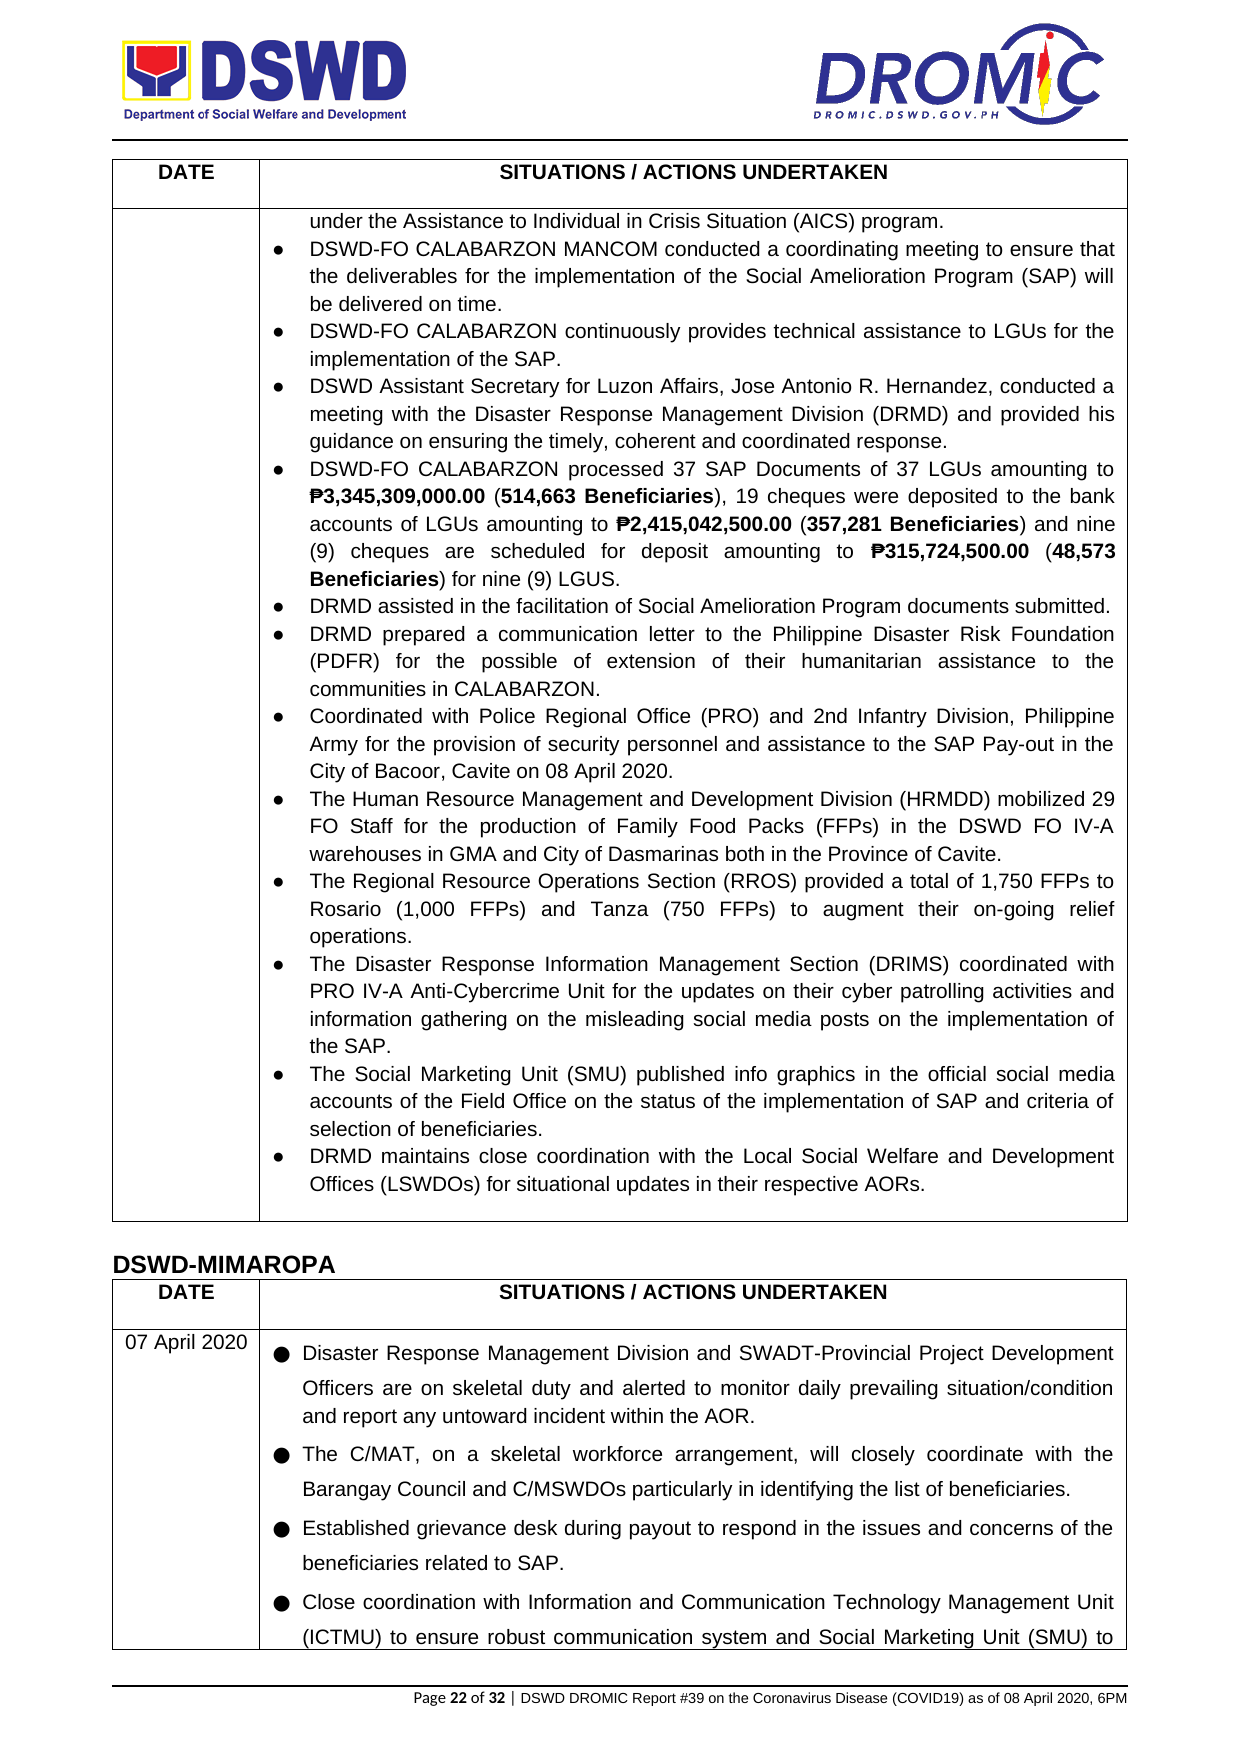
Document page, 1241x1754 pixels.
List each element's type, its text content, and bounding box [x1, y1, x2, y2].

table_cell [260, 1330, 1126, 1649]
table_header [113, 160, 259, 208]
text DSWD-MIMAROPA [112, 1250, 1128, 1279]
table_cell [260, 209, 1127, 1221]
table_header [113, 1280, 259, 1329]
picture [781, 23, 1133, 125]
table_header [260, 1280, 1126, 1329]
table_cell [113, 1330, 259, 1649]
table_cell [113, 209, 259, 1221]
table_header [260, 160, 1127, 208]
picture [112, 37, 417, 125]
